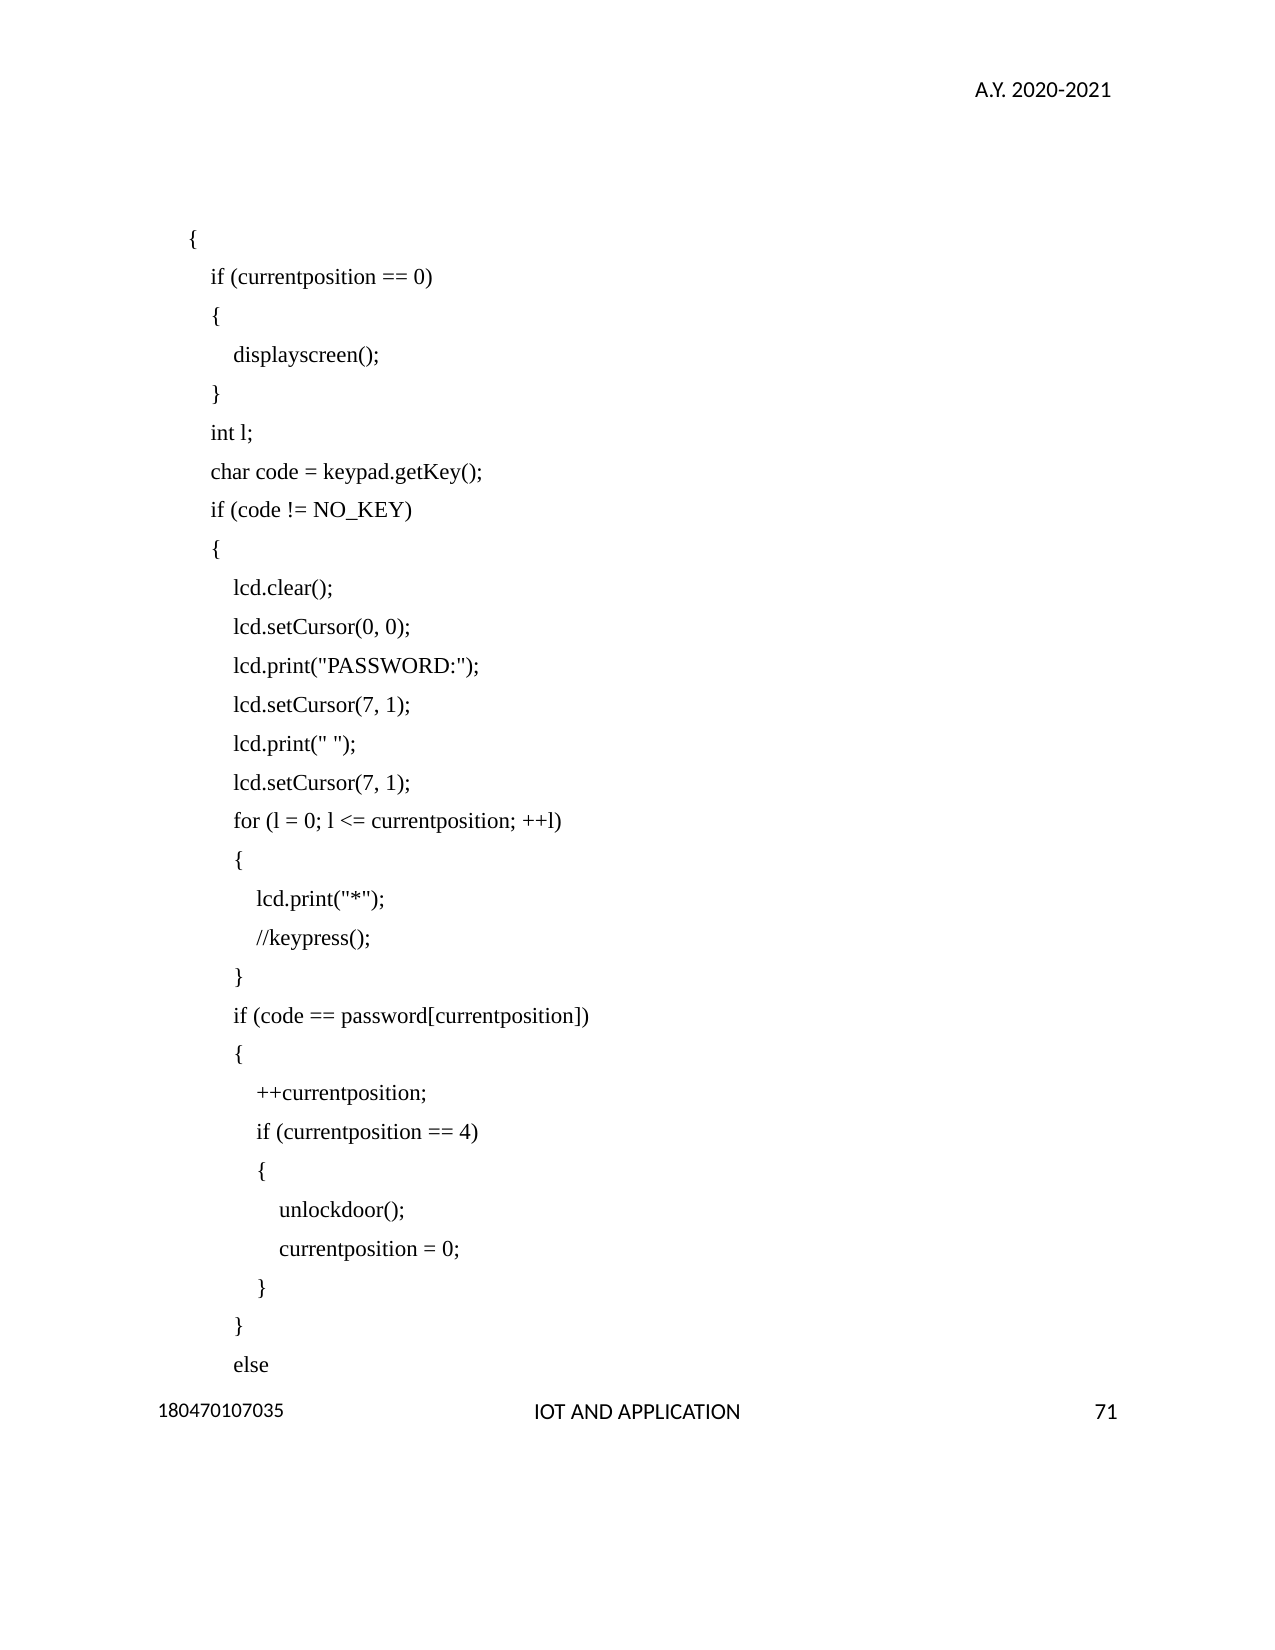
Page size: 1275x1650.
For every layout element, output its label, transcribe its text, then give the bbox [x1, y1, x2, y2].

text { [187, 1041, 1117, 1067]
text { [187, 302, 1117, 329]
text if (currentposition == 4) [187, 1118, 1117, 1144]
text unlockdoor(); [187, 1196, 1117, 1222]
text lcd.print("*"); [187, 885, 1117, 911]
text else [187, 1351, 1117, 1378]
text } [187, 1312, 1117, 1339]
text if (code != NO_KEY) [187, 497, 1117, 523]
text lcd.setCursor(7, 1); [187, 768, 1117, 795]
text if (code == password[currentposition]) [187, 1002, 1117, 1028]
text lcd.clear(); [187, 574, 1117, 601]
text { [187, 224, 1117, 251]
text } [187, 380, 1117, 406]
text lcd.setCursor(0, 0); [187, 613, 1117, 639]
text ++currentposition; [187, 1079, 1117, 1106]
text { [187, 846, 1117, 873]
text } [187, 1274, 1117, 1300]
text lcd.print(" "); [187, 730, 1117, 756]
text lcd.print("PASSWORD:"); [187, 652, 1117, 678]
text currentposition = 0; [187, 1235, 1117, 1261]
text for (l = 0; l <= currentposition; ++l) [187, 807, 1117, 834]
text char code = keypad.getKey(); [187, 458, 1117, 484]
text lcd.setCursor(7, 1); [187, 691, 1117, 717]
text //keypress(); [187, 924, 1117, 950]
text { [187, 1157, 1117, 1183]
text int l; [187, 419, 1117, 445]
text } [187, 963, 1117, 989]
text { [187, 535, 1117, 562]
text if (currentposition == 0) [187, 263, 1117, 290]
text displayscreen(); [187, 341, 1117, 367]
